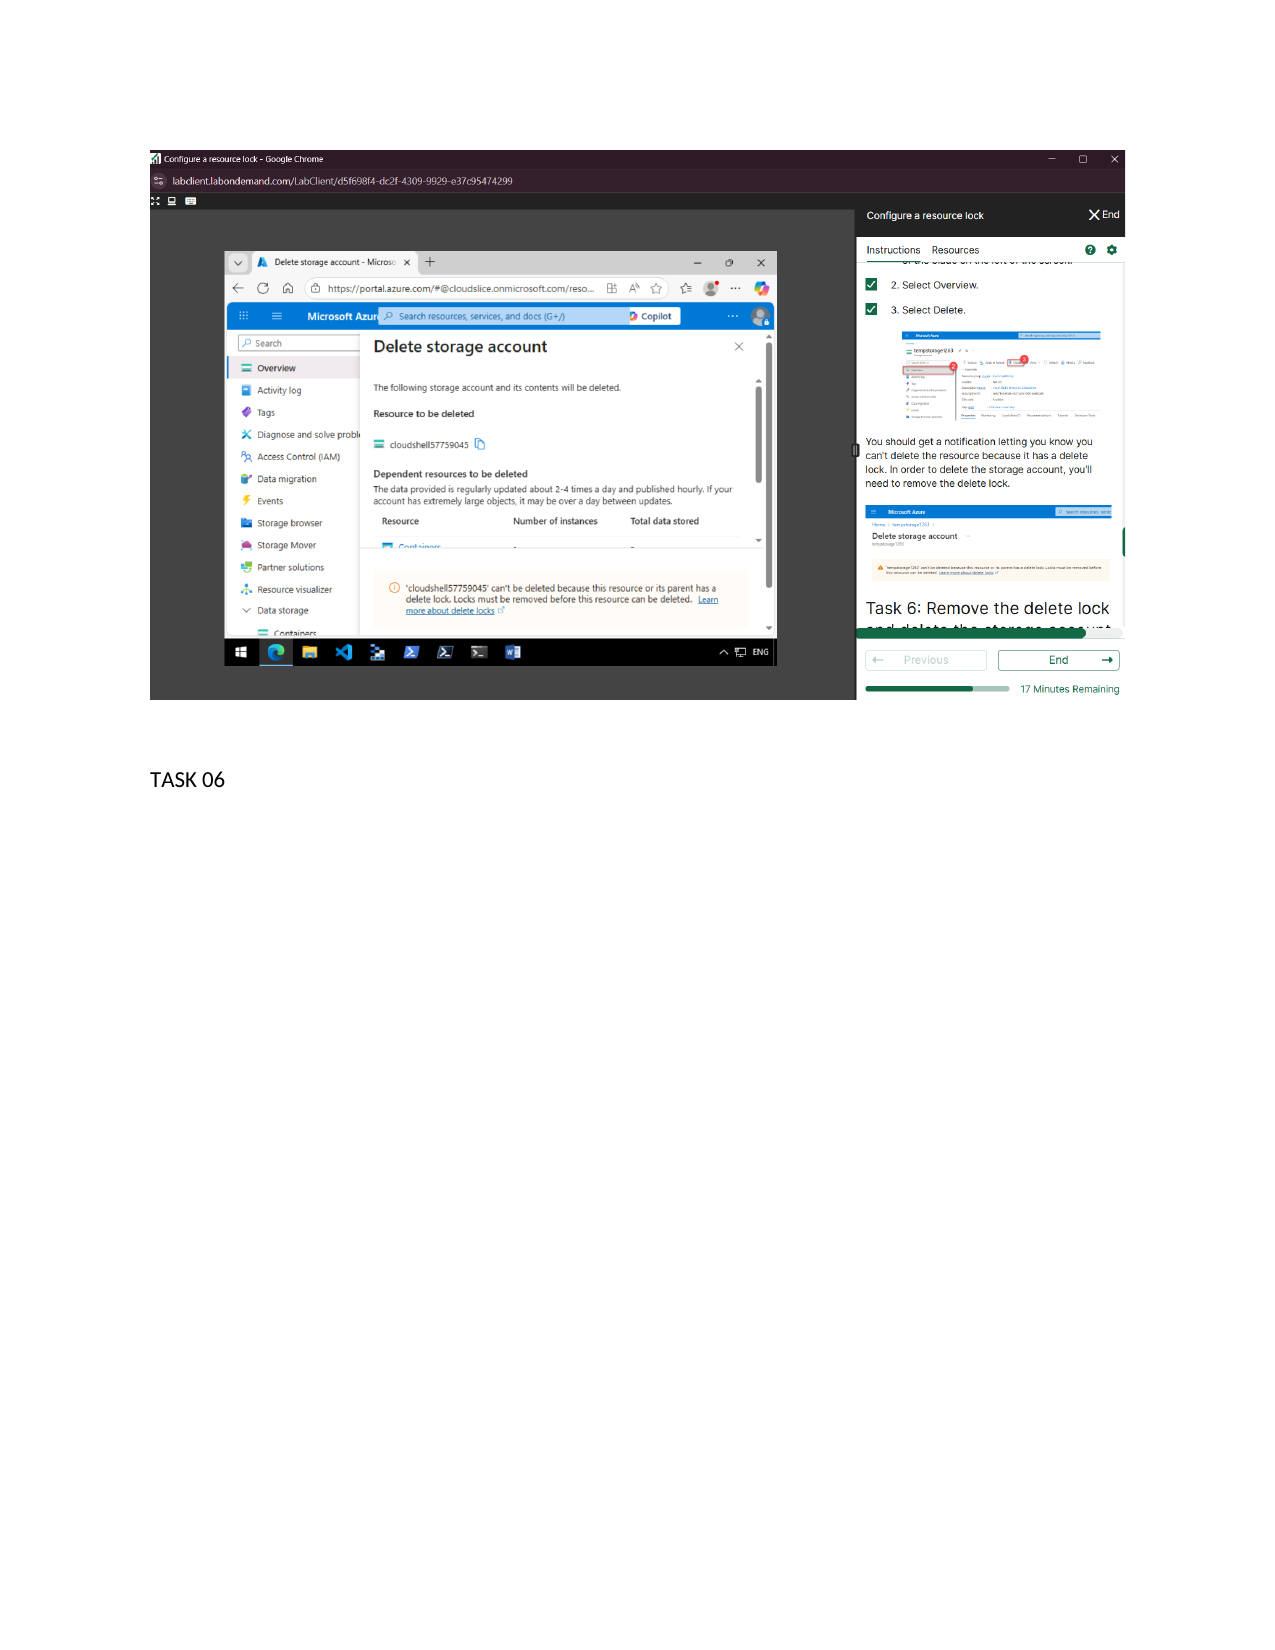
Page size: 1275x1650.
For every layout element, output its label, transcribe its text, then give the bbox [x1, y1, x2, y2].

picture [150, 150, 1125, 700]
text TASK 06 [150, 766, 1125, 794]
